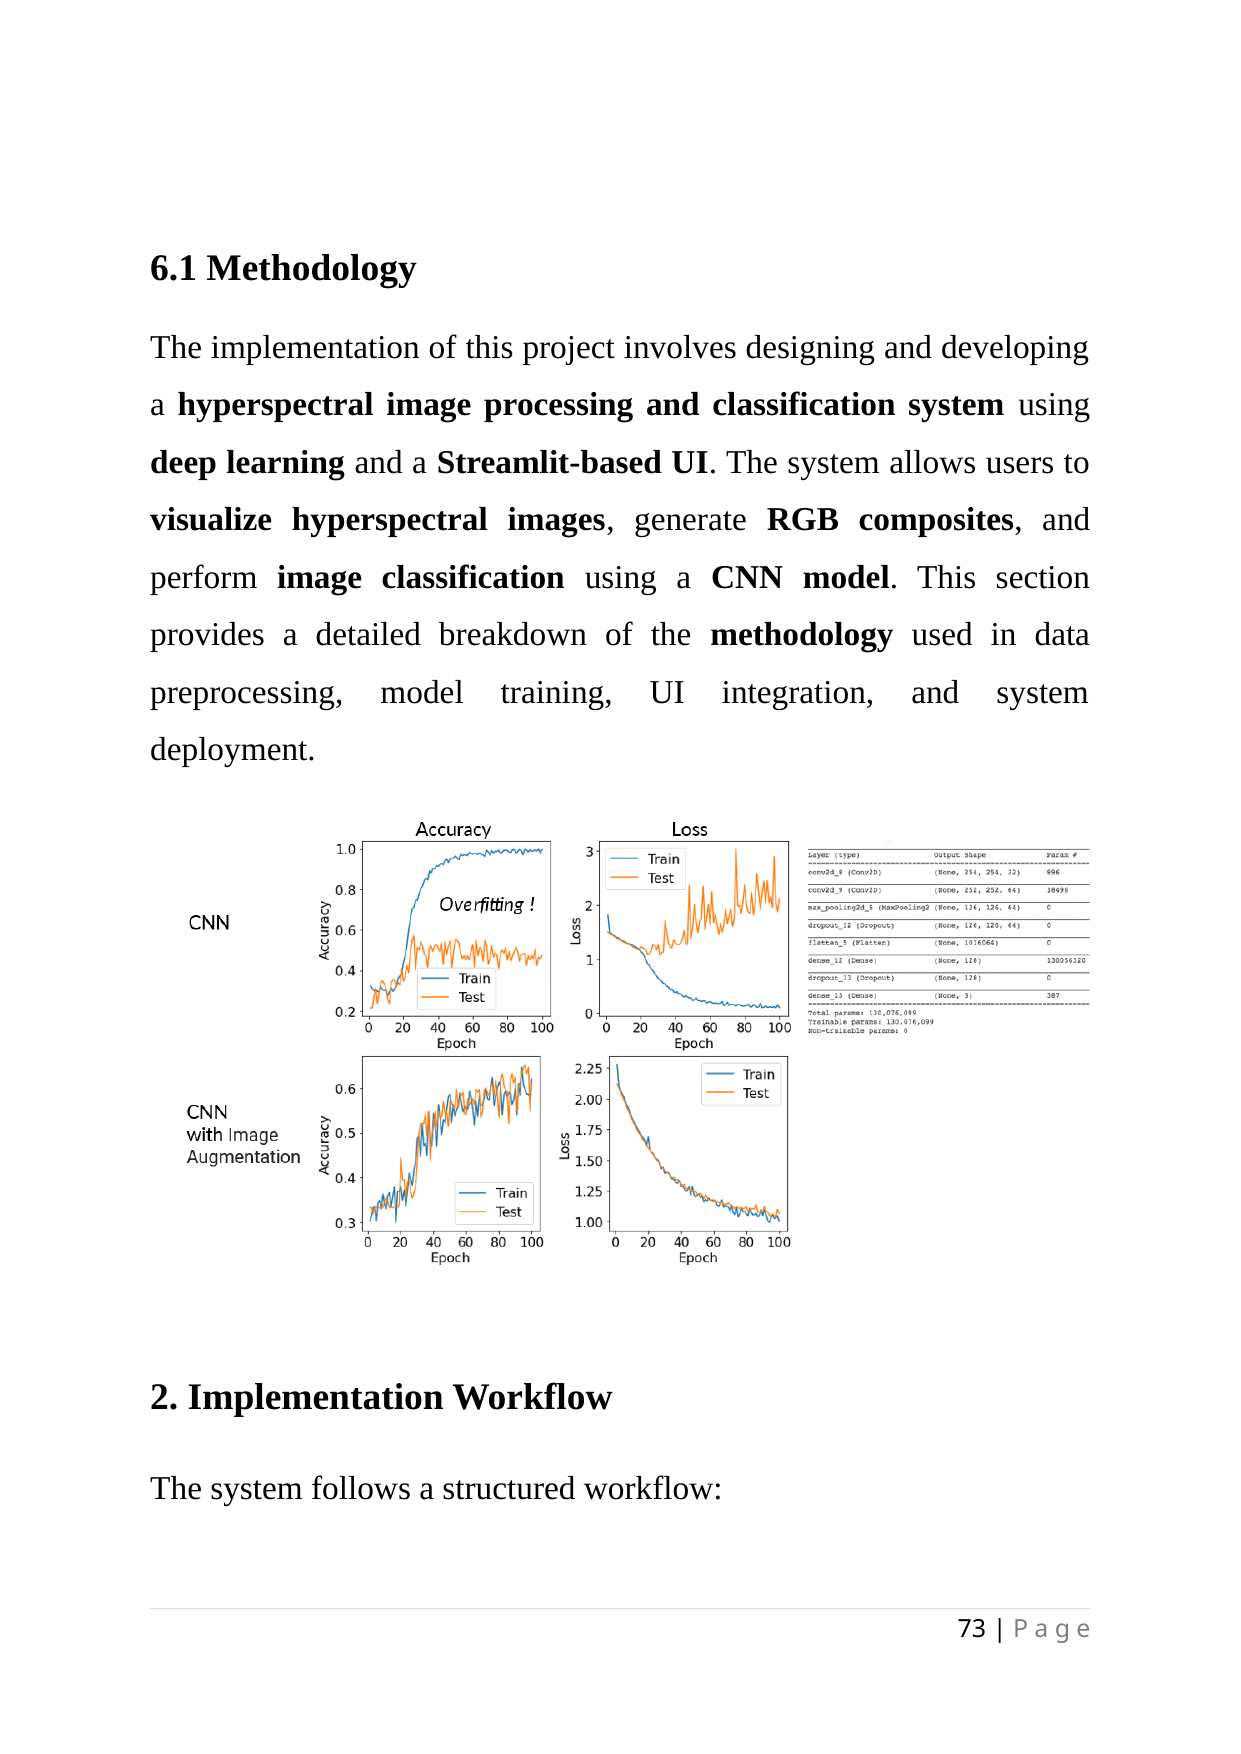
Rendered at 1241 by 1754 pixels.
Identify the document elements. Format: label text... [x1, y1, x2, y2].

text The implementation of this project involves designing and developing a hyperspectral image processing and classification system using deep learning and a Streamlit-based UI. The system allows users to visualize hyperspectral images, generate RGB composites, and perform image classification using a CNN model. This section provides a detailed breakdown of the methodology used in data preprocessing, model training, UI integration, and system deployment. [150, 327, 1090, 768]
subtitle 2. Implementation Workflow [150, 1374, 1090, 1418]
text The system follows a structured workflow: [150, 1468, 1090, 1507]
text 6.1 Methodology [150, 246, 1090, 289]
picture [150, 803, 1091, 1267]
